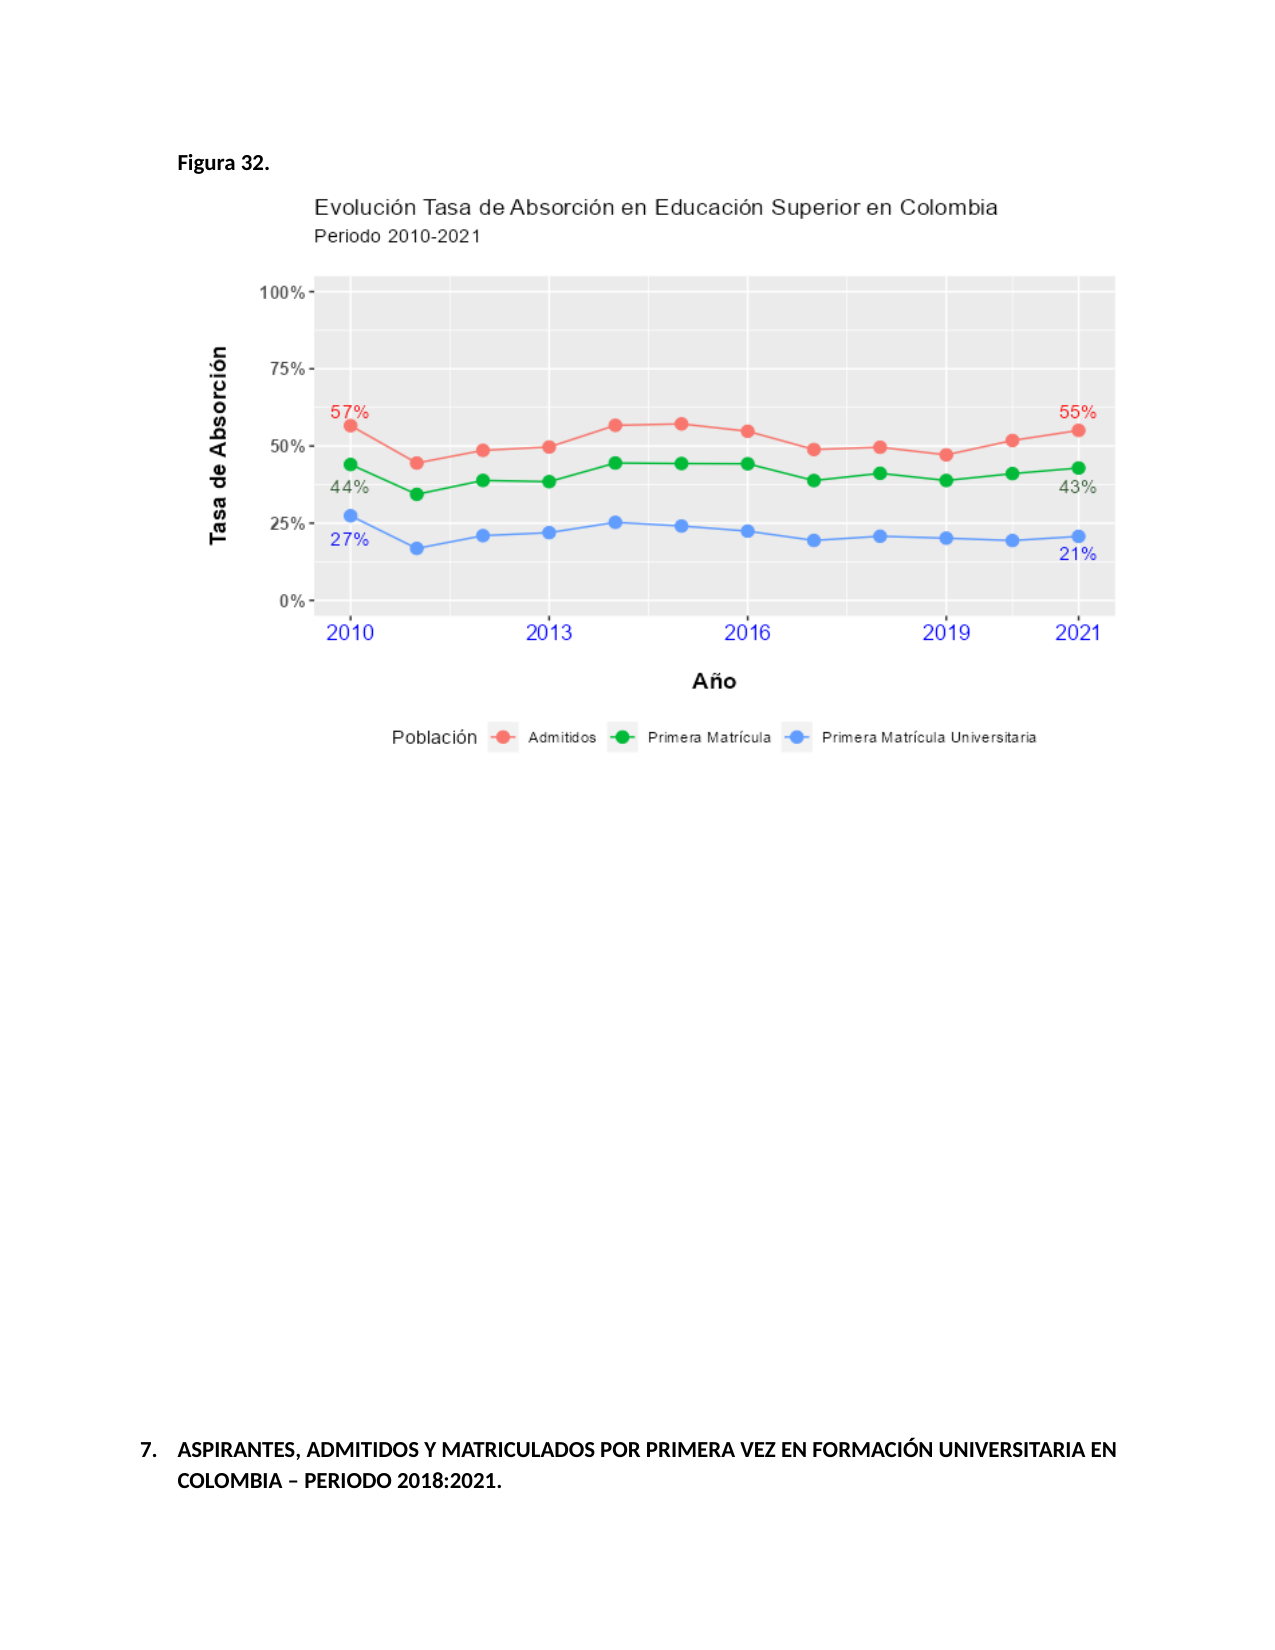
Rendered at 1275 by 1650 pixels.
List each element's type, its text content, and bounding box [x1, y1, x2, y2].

text Figura 32. [177, 148, 1122, 176]
picture [179, 194, 1120, 761]
list ASPIRANTES, ADMITIDOS Y MATRICULADOS POR PRIMERA VEZ EN FORMACIÓN UNIVERSITARIA EN COLOMBIA – PERIODO 2018:2021. [140, 1436, 1122, 1494]
